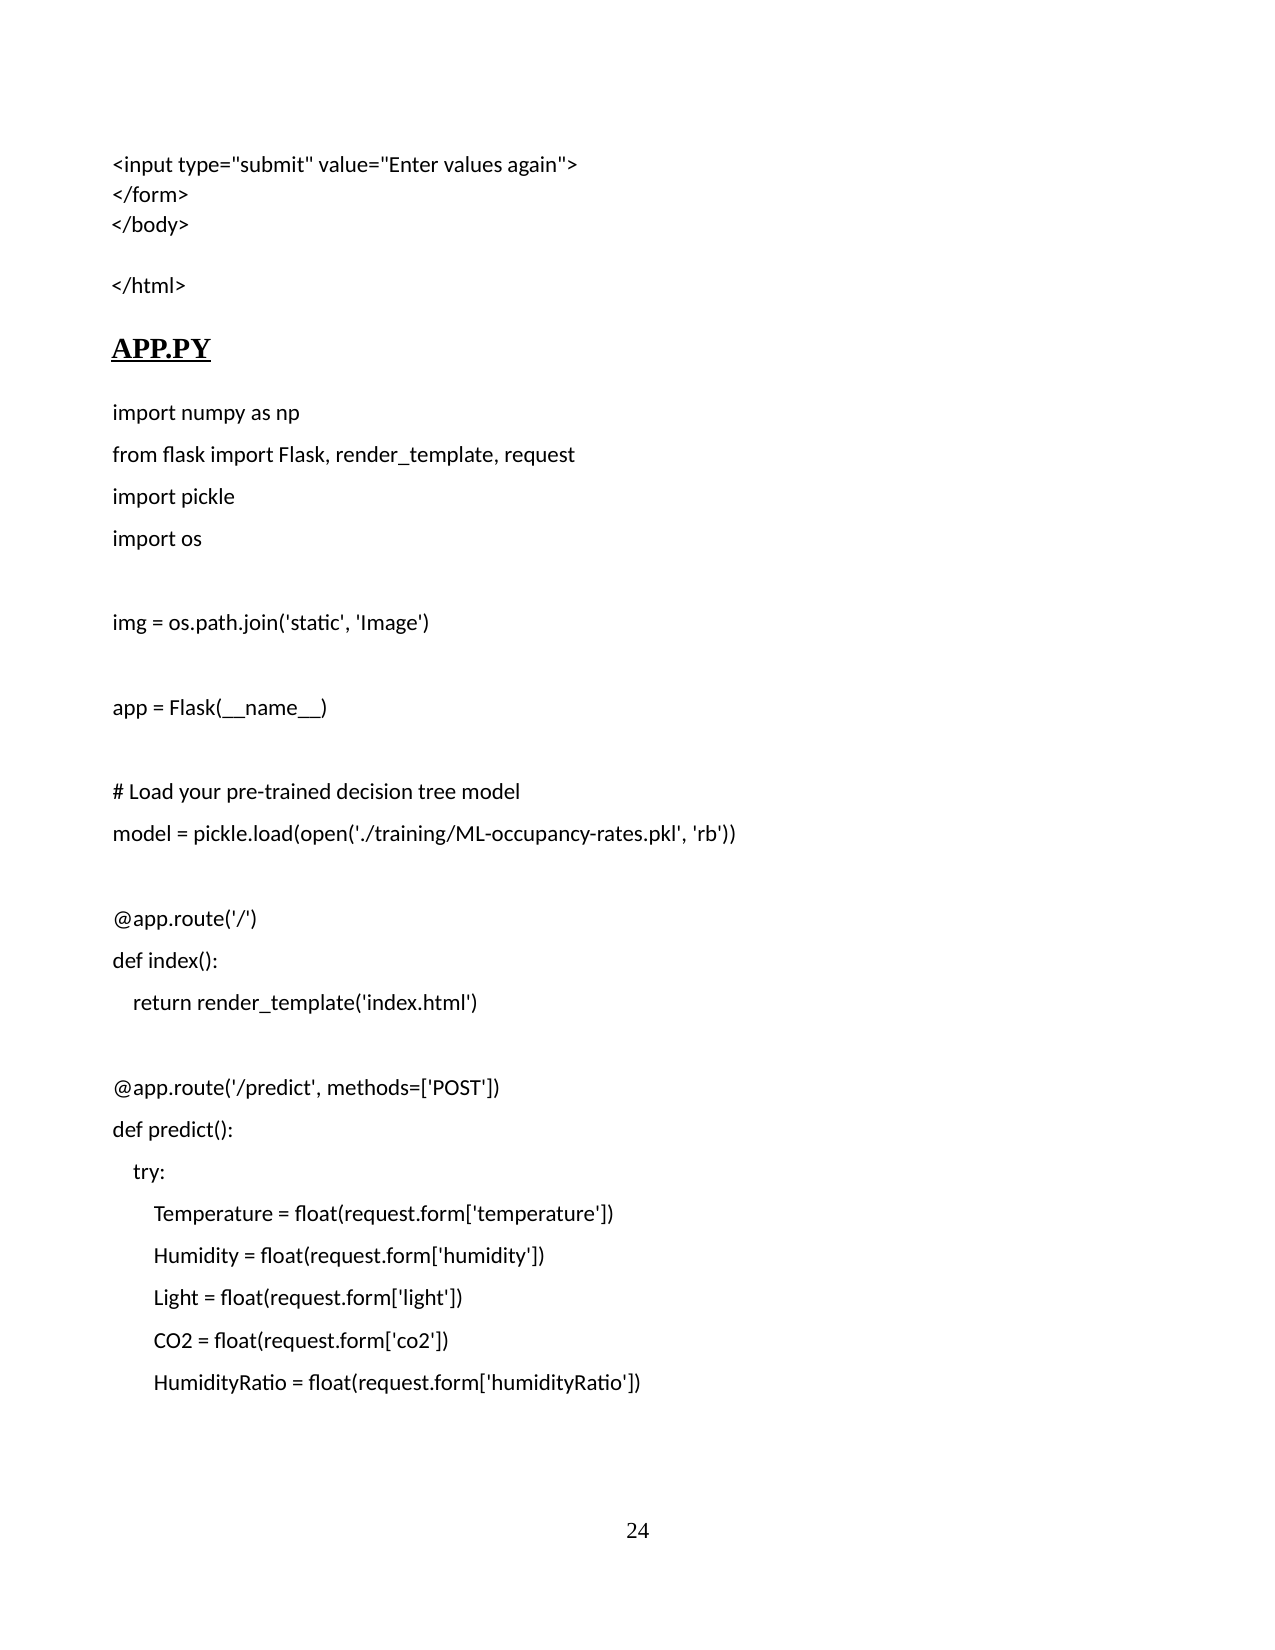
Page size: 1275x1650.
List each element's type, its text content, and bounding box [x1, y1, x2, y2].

text # Load your pre-trained decision tree model [112, 777, 1171, 805]
text import os [112, 524, 1171, 552]
text import pickle [112, 482, 1171, 510]
text </body> [111, 210, 1171, 238]
text from flask import Flask, render_template, request [112, 440, 1171, 468]
text def predict(): [112, 1115, 1171, 1143]
text def index(): [112, 946, 1171, 974]
text img = os.path.join('static', 'Image') [112, 608, 1171, 637]
text APP.PY [111, 331, 1171, 365]
text <input type="submit" value="Enter values again"> [111, 150, 1171, 178]
text import numpy as np [112, 398, 1171, 426]
text CO2 = float(request.form['co2']) [112, 1326, 1171, 1354]
text model = pickle.load(open('./training/ML-occupancy-rates.pkl', 'rb')) [112, 819, 1171, 847]
text </html> [111, 271, 1171, 299]
text Temperature = float(request.form['temperature']) [112, 1199, 1171, 1227]
text try: [112, 1157, 1171, 1185]
text HumidityRatio = float(request.form['humidityRatio']) [112, 1368, 1171, 1396]
text return render_template('index.html') [112, 988, 1171, 1016]
text @app.route('/') [112, 904, 1171, 932]
text Light = float(request.form['light']) [112, 1283, 1171, 1312]
text Humidity = float(request.form['humidity']) [112, 1241, 1171, 1269]
text </form> [111, 180, 1171, 208]
text @app.route('/predict', methods=['POST']) [112, 1073, 1171, 1101]
text app = Flask(__name__) [112, 693, 1171, 721]
